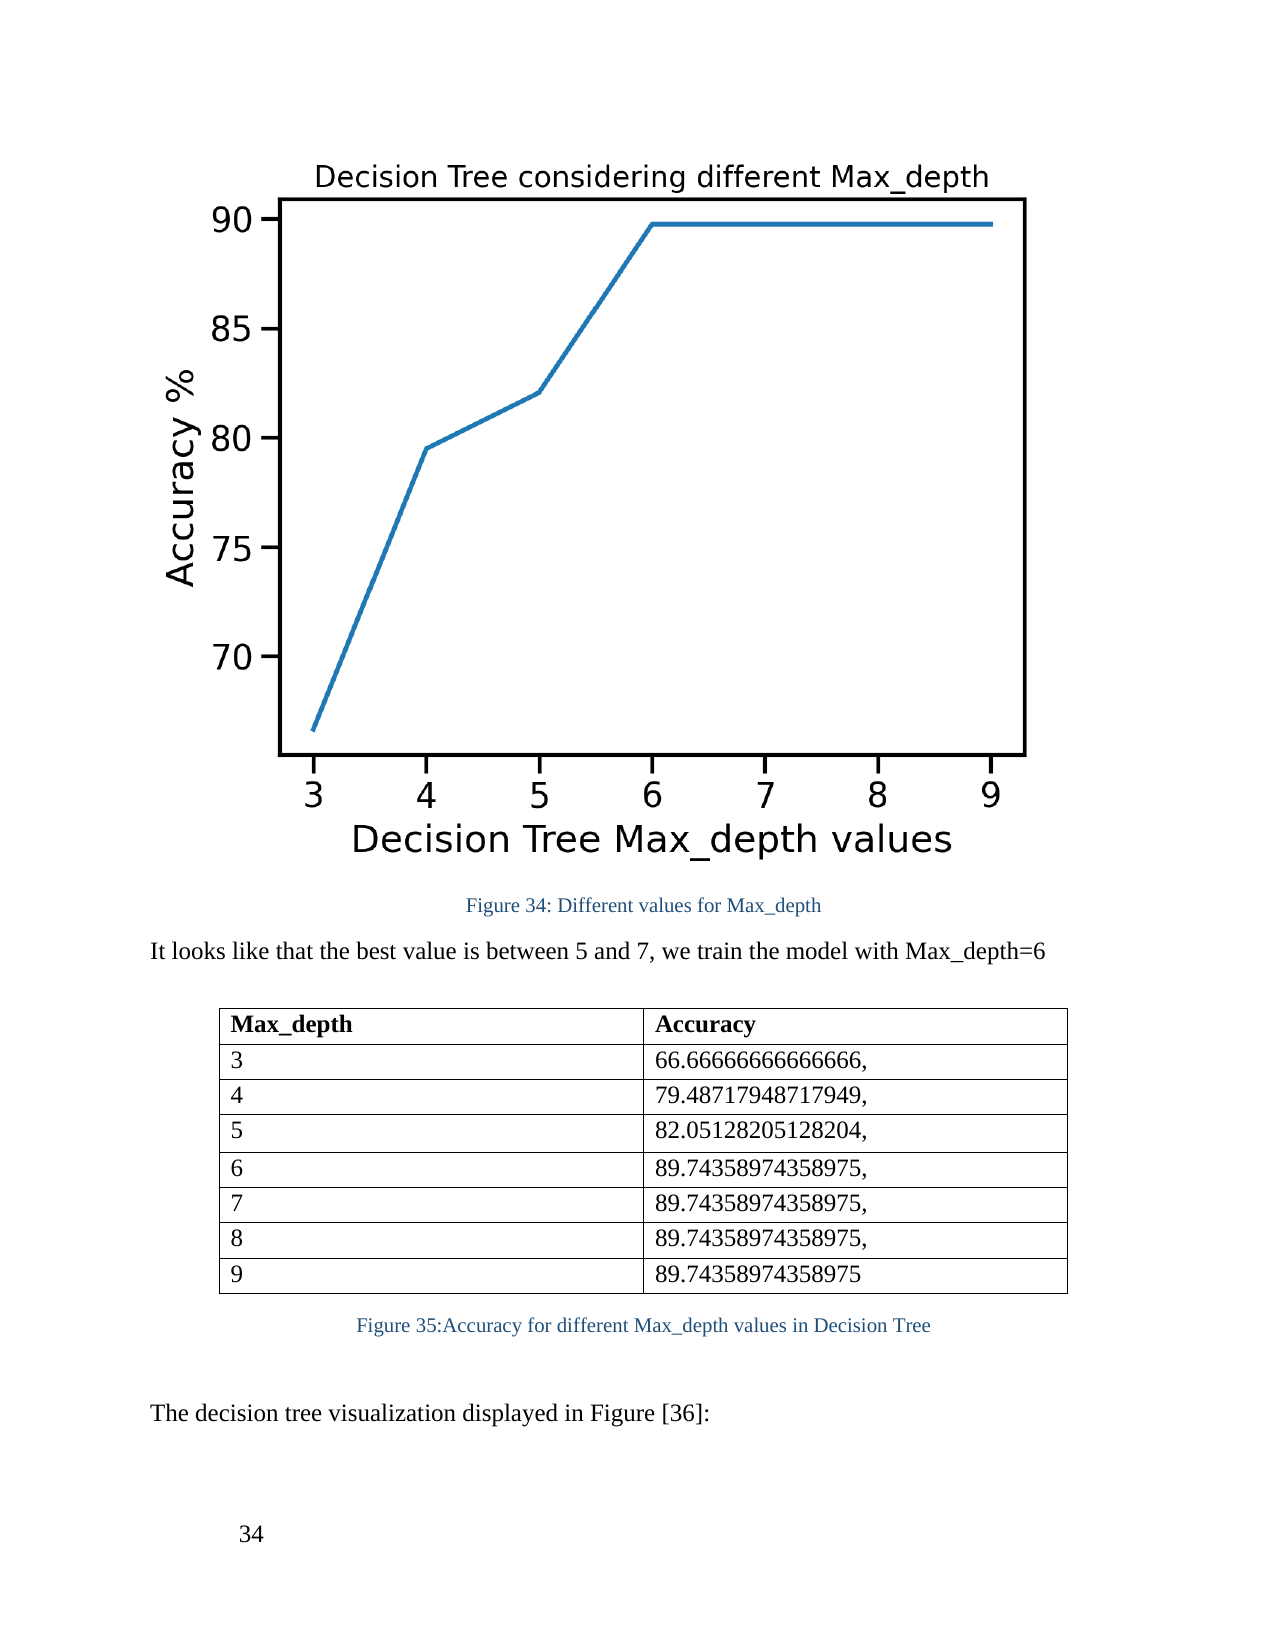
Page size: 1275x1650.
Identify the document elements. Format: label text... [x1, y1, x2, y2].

table_cell 66.66666666666666, [644, 1045, 1067, 1079]
picture [150, 150, 1039, 875]
text Figure 35:Accuracy for different Max_depth values in Decision Tree [150, 1313, 1137, 1337]
table_cell 5 [220, 1115, 643, 1152]
table_cell 89.74358974358975, [644, 1153, 1067, 1187]
table_cell 89.74358974358975, [644, 1223, 1067, 1258]
table_cell 3 [220, 1045, 643, 1079]
table_cell 79.48717948717949, [644, 1080, 1067, 1114]
text Figure 34: Different values for Max_depth [150, 893, 1137, 917]
table_header Accuracy [644, 1009, 1067, 1044]
table_cell 4 [220, 1080, 643, 1114]
table_cell 89.74358974358975, [644, 1188, 1067, 1222]
table_cell 6 [220, 1153, 643, 1187]
table_header Max_depth [220, 1009, 643, 1044]
table_cell 89.74358974358975 [644, 1259, 1067, 1293]
table_cell 7 [220, 1188, 643, 1222]
text The decision tree visualization displayed in Figure [36]: [150, 1398, 1137, 1427]
table_cell 82.05128205128204, [644, 1115, 1067, 1152]
table_cell 8 [220, 1223, 643, 1258]
text It looks like that the best value is between 5 and 7, we train the model with Max_depth=6 [150, 936, 1137, 965]
table_cell 9 [220, 1259, 643, 1293]
